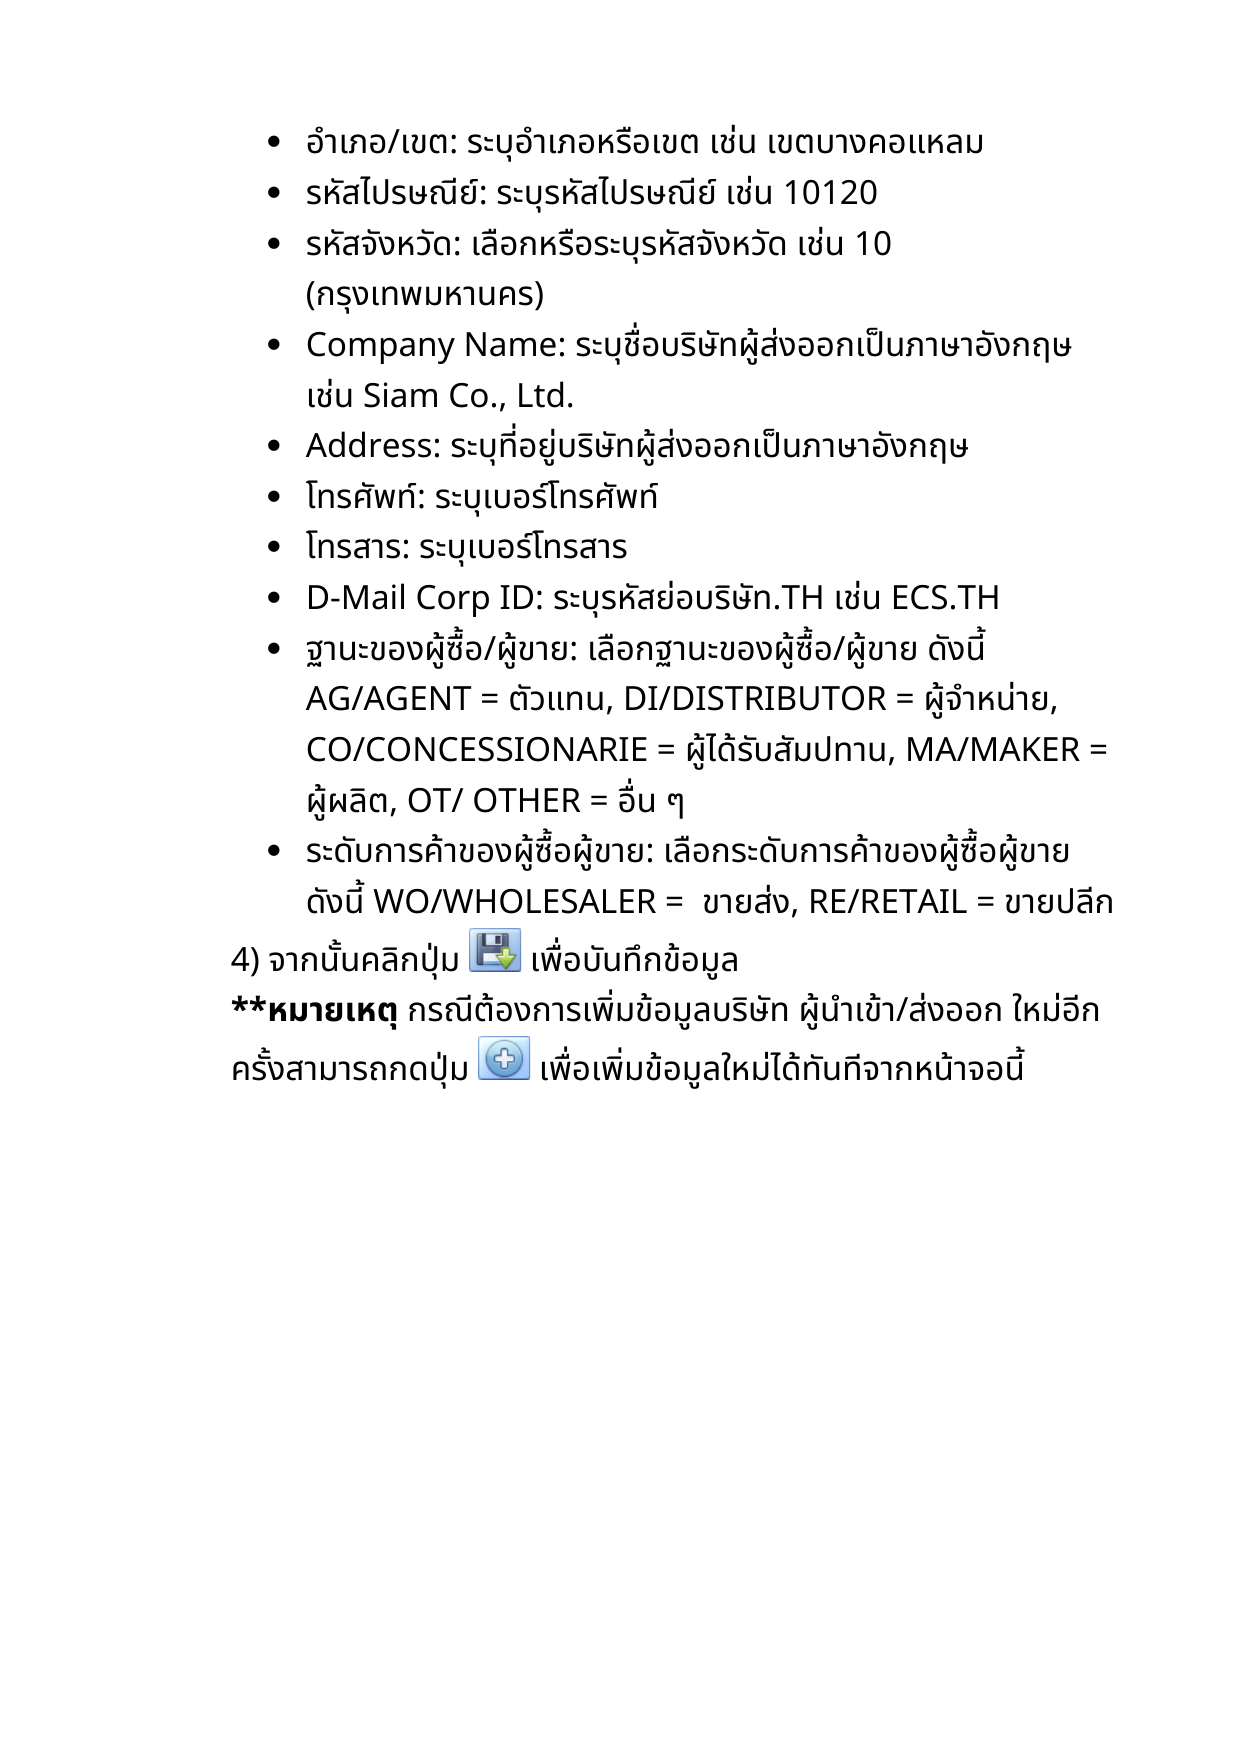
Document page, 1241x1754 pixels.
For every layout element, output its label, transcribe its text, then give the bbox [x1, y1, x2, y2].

picture [469, 928, 522, 972]
list โทรศัพท์: ระบุเบอร์โทรศัพท์ [268, 473, 1122, 523]
list รหัสจังหวัด: เลือกหรือระบุรหัสจังหวัด เช่น 10 (กรุงเทพมหานคร) [268, 219, 1122, 321]
list ฐานะของผู้ซื้อ/ผู้ขาย: เลือกฐานะของผู้ซื้อ/ผู้ขาย ดังนี้ AG/AGENT = ตัวแทน, DI/DISTRIBUTOR = ผู้จำหน่าย, CO/CONCESSIONARIE = ผู้ได้รับสัมปทาน, MA/MAKER = ผู้ผลิต, OT/ OTHER = อื่น ๆ [268, 624, 1122, 827]
list โทรสาร: ระบุเบอร์โทรสาร [268, 523, 1122, 574]
text **หมายเหตุ กรณีต้องการเพิ่มข้อมูลบริษัท ผู้นำเข้า/ส่งออก ใหม่อีกครั้งสามารถกดปุ่ม เพื่อเพิ่มข้อมูลใหม่ได้ทันทีจากหน้าจอนี้ [231, 986, 1122, 1095]
list รหัสไปรษณีย์: ระบุรหัสไปรษณีย์ เช่น 10120 [268, 169, 1122, 219]
list Company Name: ระบุชื่อบริษัทผู้ส่งออกเป็นภาษาอังกฤษ เช่น Siam Co., Ltd. [268, 321, 1122, 422]
list จากนั้นคลิกปุ่ม เพื่อบันทึกข้อมูล [231, 928, 1122, 986]
list อำเภอ/เขต: ระบุอำเภอหรือเขต เช่น เขตบางคอแหลม [268, 118, 1122, 169]
picture [478, 1036, 531, 1080]
list D-Mail Corp ID: ระบุรหัสย่อบริษัท.TH เช่น ECS.TH [268, 574, 1122, 624]
list Address: ระบุที่อยู่บริษัทผู้ส่งออกเป็นภาษาอังกฤษ [268, 422, 1122, 473]
list ระดับการค้าของผู้ซื้อผู้ขาย: เลือกระดับการค้าของผู้ซื้อผู้ขาย ดังนี้ WO/WHOLESALER = ขายส่ง, RE/RETAIL = ขายปลีก [268, 827, 1122, 928]
